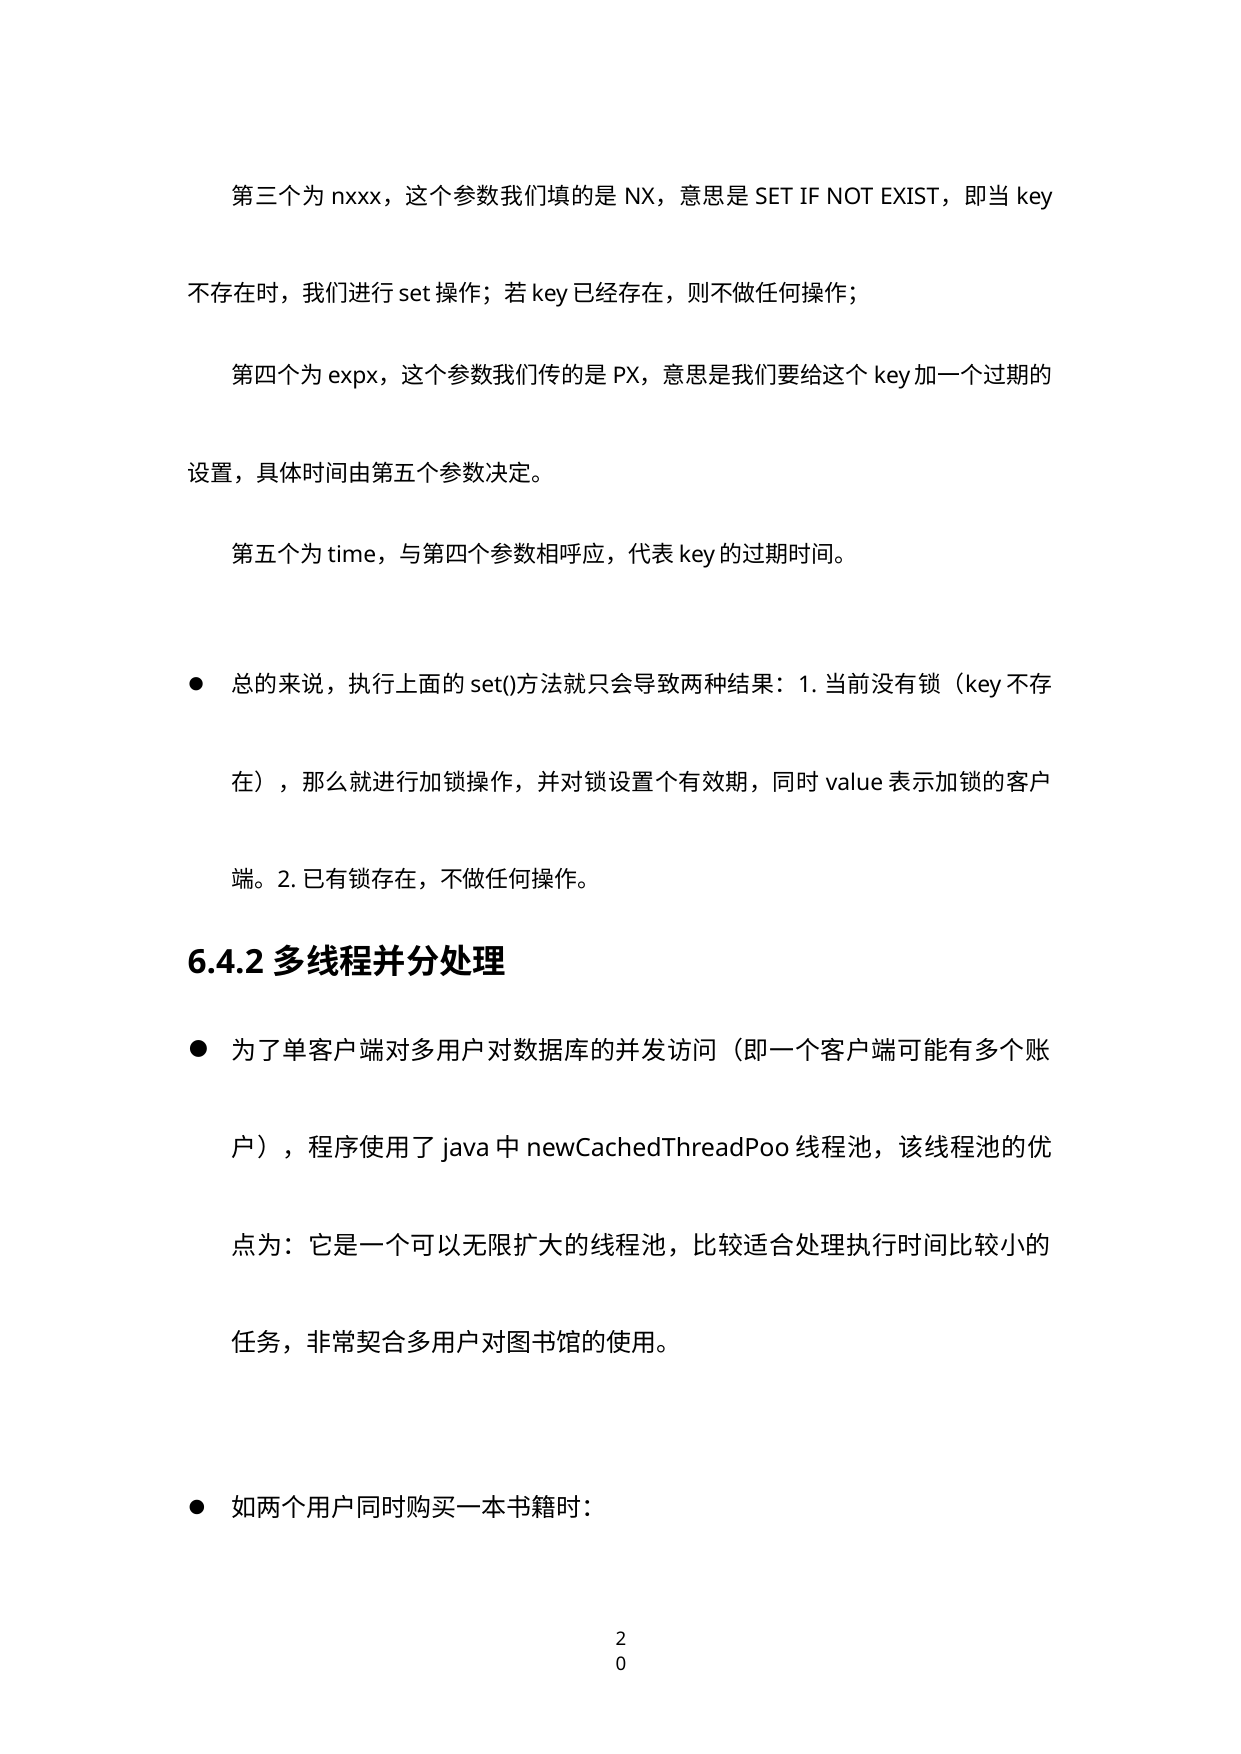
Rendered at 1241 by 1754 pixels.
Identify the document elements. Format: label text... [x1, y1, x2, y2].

text 第四个为expx，这个参数我们传的是PX，意思是我们要给这个key加一个过期的设置，具体时间由第五个参数决定。 [187, 341, 1053, 504]
text 第五个为time，与第四个参数相呼应，代表key的过期时间。 [187, 520, 1053, 585]
text 第三个为nxxx，这个参数我们填的是NX，意思是SET IF NOT EXIST，即当key不存在时，我们进行set操作；若key已经存在，则不做任何操作； [187, 162, 1053, 324]
text 6.4.2 多线程并分处理 [187, 927, 1053, 992]
list 总的来说，执行上面的set()方法就只会导致两种结果：1. 当前没有锁（key不存在），那么就进行加锁操作，并对锁设置个有效期，同时value表示加锁的客户端。2. 已有锁存在，不做任何操作。 [187, 650, 1053, 910]
list 如两个用户同时购买一本书籍时： [187, 1473, 1053, 1538]
list 为了单客户端对多用户对数据库的并发访问（即一个客户端可能有多个账户），程序使用了java中newCachedThreadPoo线程池，该线程池的优点为：它是一个可以无限扩大的线程池，比较适合处理执行时间比较小的任务，非常契合多用户对图书馆的使用。 [187, 1016, 1053, 1373]
